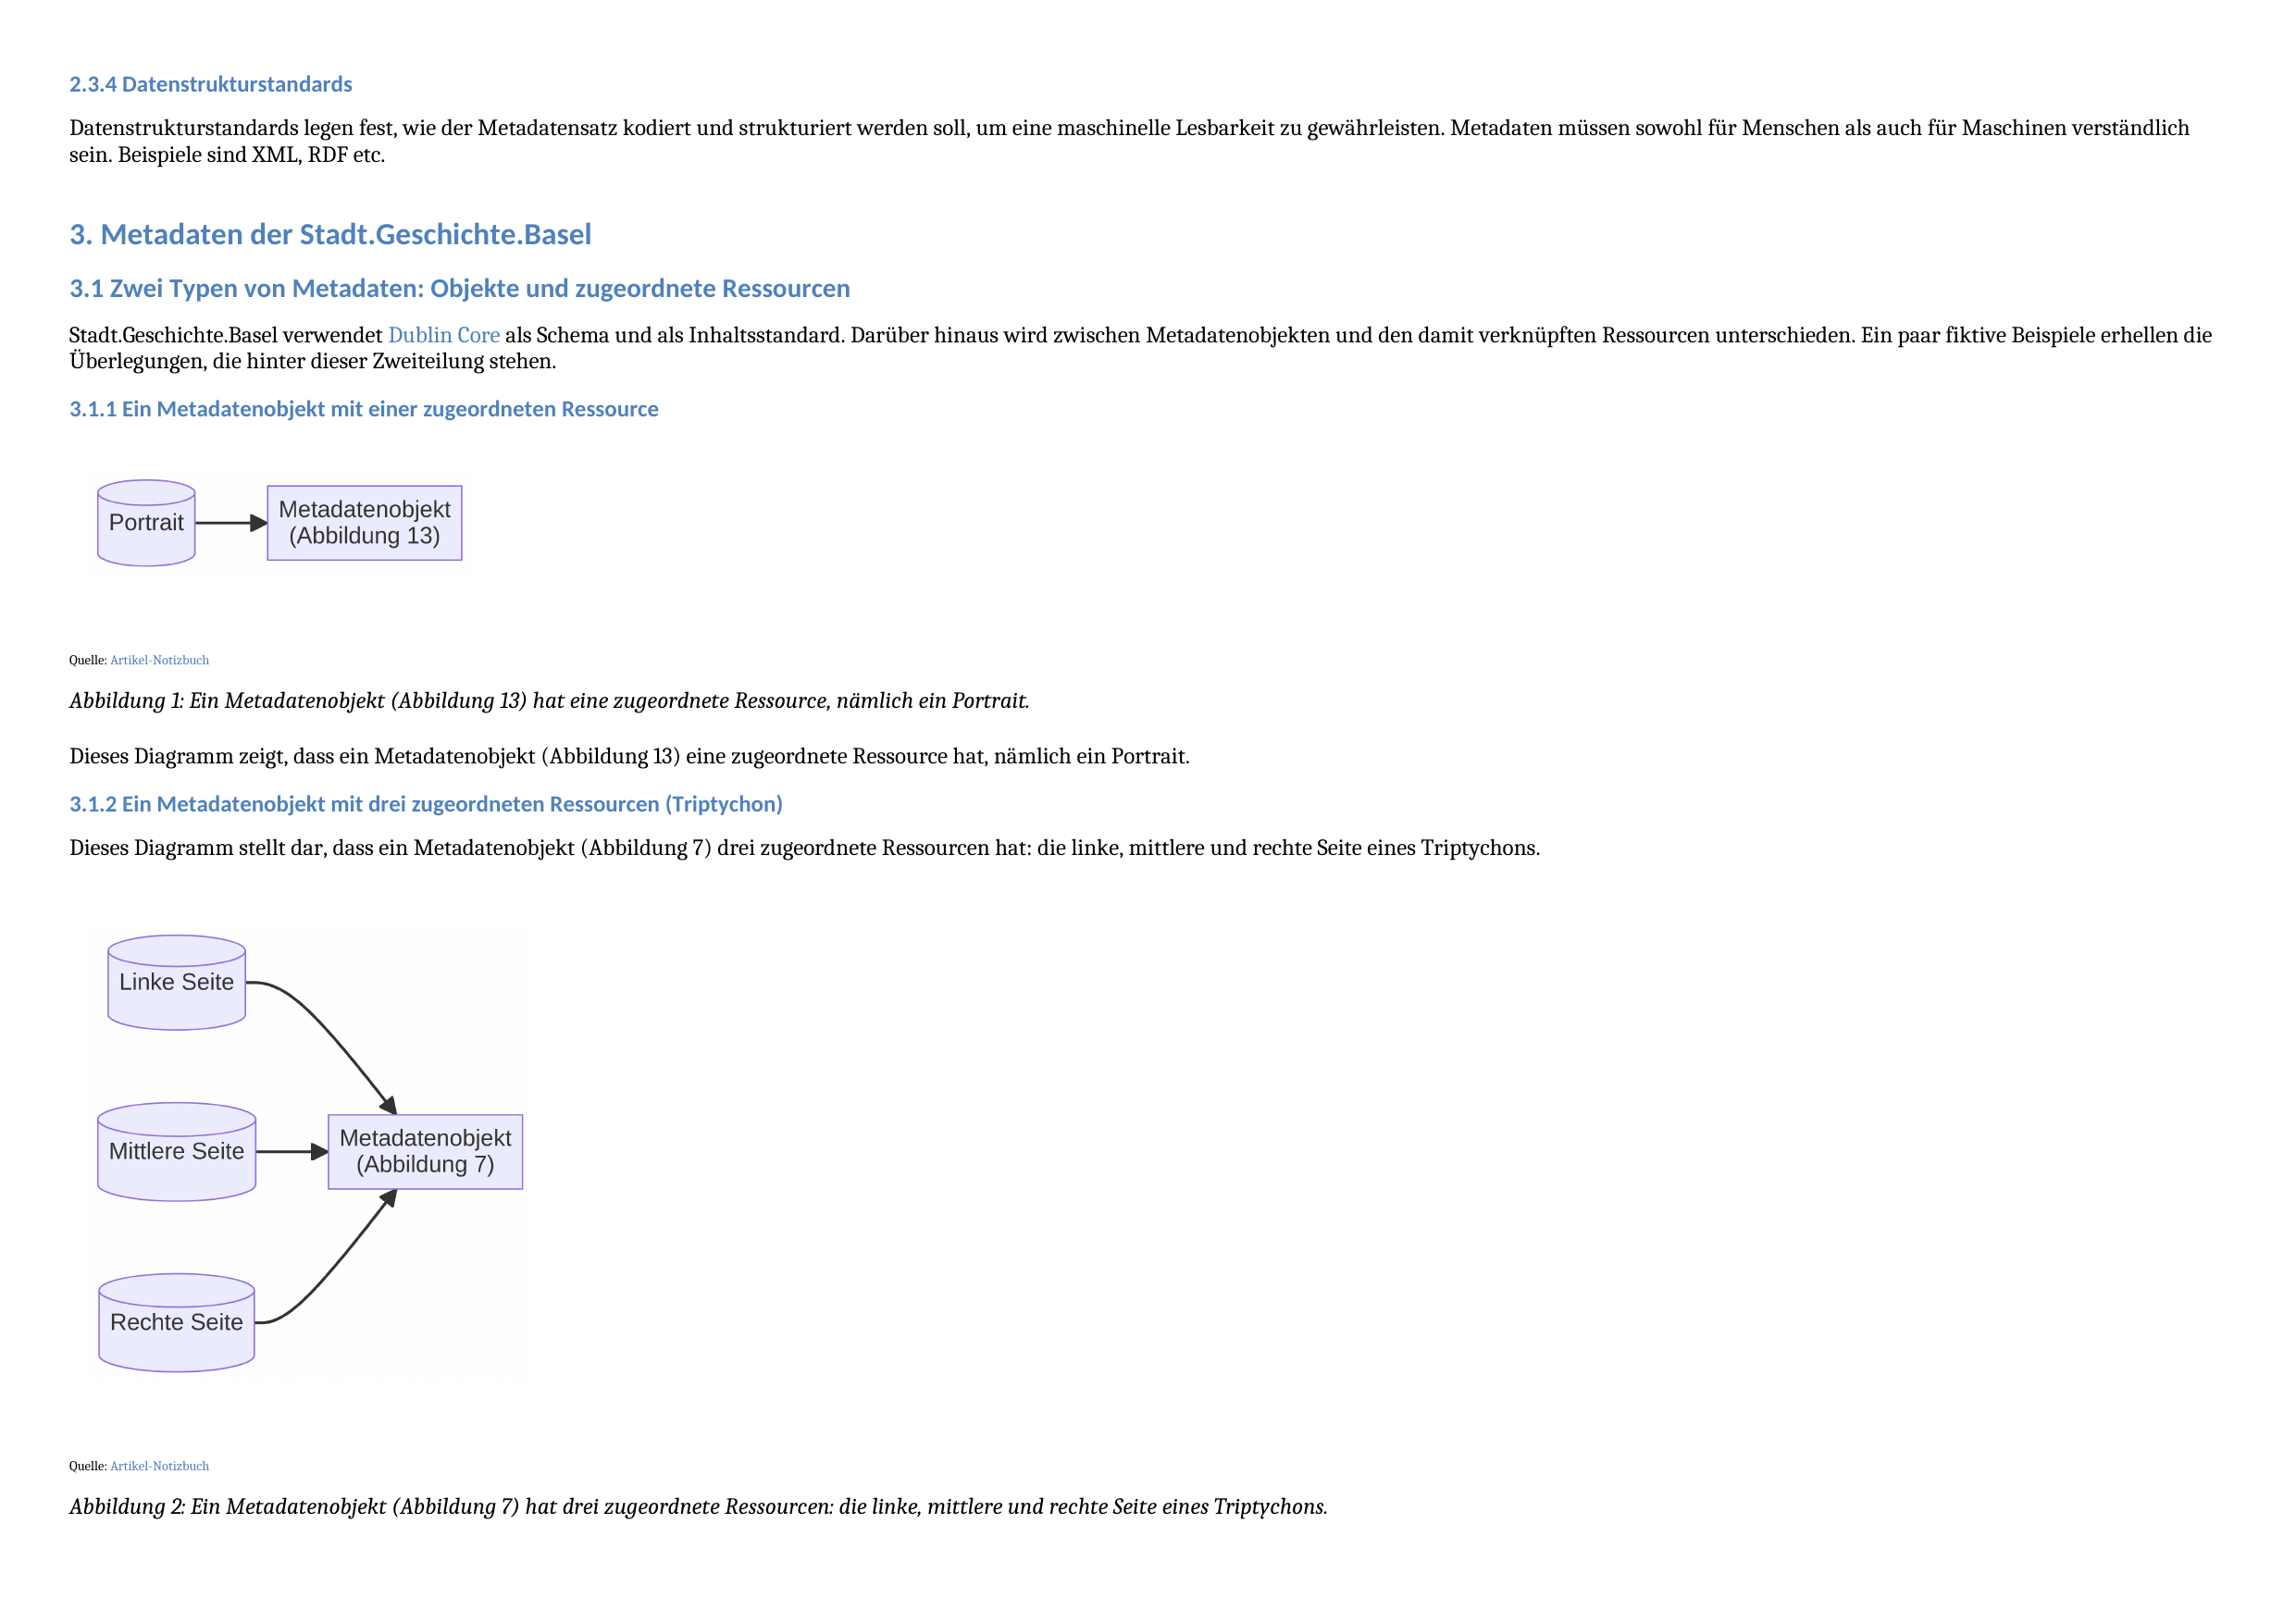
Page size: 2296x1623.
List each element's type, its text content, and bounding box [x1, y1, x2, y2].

subtitle 3.1.2 Ein Metadatenobjekt mit drei zugeordneten Ressourcen (Triptychon) [69, 789, 2226, 817]
text Dieses Diagramm zeigt, dass ein Metadatenobjekt (Abbildung 13) eine zugeordnete Ressource hat, nämlich ein Portrait. [69, 743, 2226, 770]
text Datenstrukturstandards legen fest, wie der Metadatensatz kodiert und strukturiert werden soll, um eine maschinelle Lesbarkeit zu gewährleisten. Metadaten müssen sowohl für Menschen als auch für Maschinen verständlich sein. Beispiele sind XML, RDF etc. [69, 115, 2226, 168]
text Stadt.Geschichte.Basel verwendet Dublin Core als Schema und als Inhaltsstandard. Darüber hinaus wird zwischen Metadatenobjekten und den damit verknüpften Ressourcen unterschieden. Ein paar fiktive Beispiele erhellen die Überlegungen, die hinter dieser Zweiteilung stehen. [69, 322, 2226, 375]
subtitle 3.1 Zwei Typen von Metadaten: Objekte und zugeordnete Ressourcen [69, 271, 2226, 304]
picture [86, 924, 533, 1382]
picture [86, 468, 472, 577]
table_header Quelle: Artikel-Notizbuch Abbildung 2: Ein Metadatenobjekt (Abbildung 7) hat drei zugeordnete Ressourcen: die linke, mittlere und rechte Seite eines Triptychons. [59, 879, 2215, 1531]
text Dieses Diagramm stellt dar, dass ein Metadatenobjekt (Abbildung 7) drei zugeordnete Ressourcen hat: die linke, mittlere und rechte Seite eines Triptychons. [69, 835, 2226, 861]
subtitle 2.3.4 Datenstrukturstandards [69, 69, 2226, 98]
subtitle 3.1.1 Ein Metadatenobjekt mit einer zugeordneten Ressource [69, 394, 2226, 423]
table_header Quelle: Artikel-Notizbuch Abbildung 1: Ein Metadatenobjekt (Abbildung 13) hat eine zugeordnete Ressource, nämlich ein Portrait. [59, 423, 2215, 725]
subtitle 3. Metadaten der Stadt.Geschichte.Basel [69, 215, 2226, 252]
